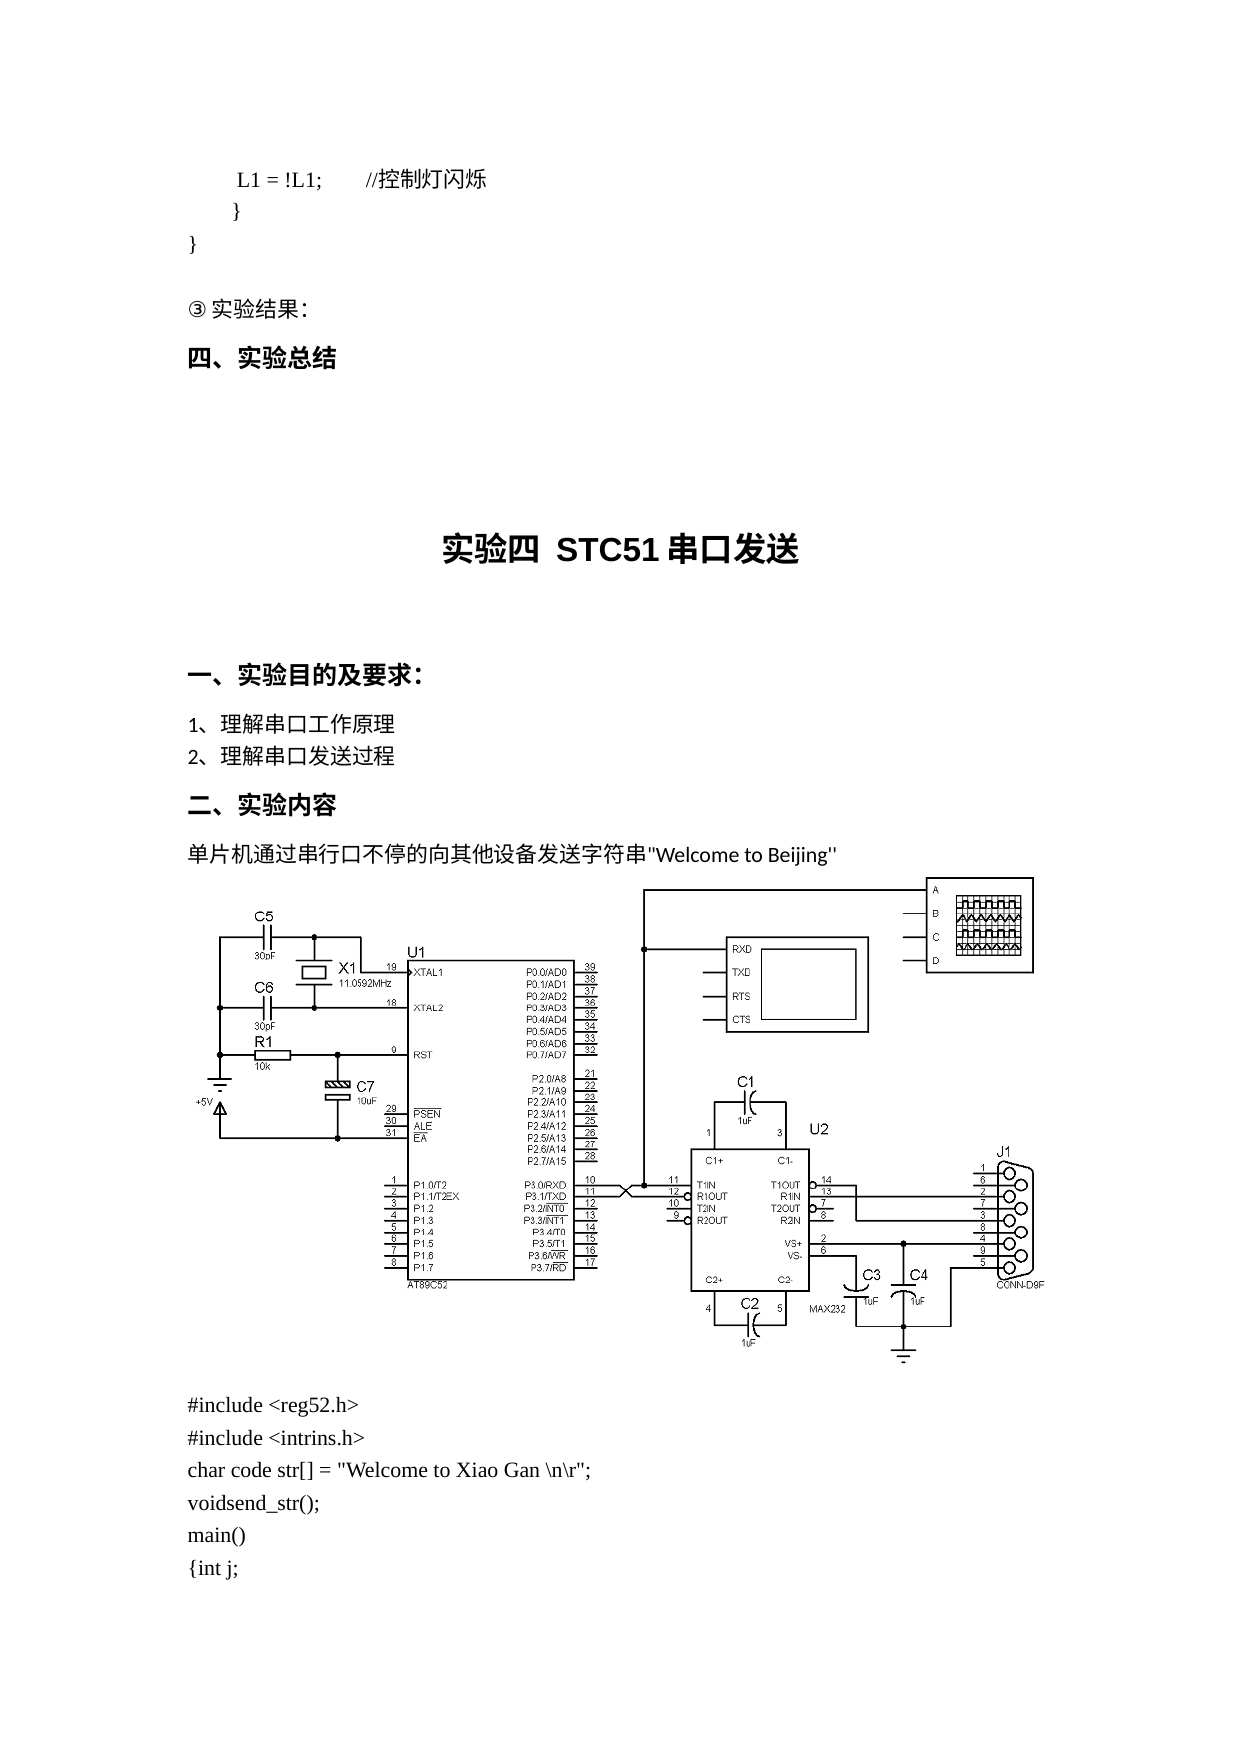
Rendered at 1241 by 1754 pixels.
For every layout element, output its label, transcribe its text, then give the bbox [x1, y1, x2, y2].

text 二、实验内容 [187, 771, 1053, 836]
text L1 = !L1; //控制灯闪烁 [187, 162, 1053, 194]
text #include <intrins.h> [187, 1421, 1053, 1454]
text char code str[] = "Welcome to Xiao Gan \n\r"; [187, 1454, 1053, 1486]
text 单片机通过串行口不停的向其他设备发送字符串"Welcome to Beijing'' [187, 836, 1053, 869]
text 四、实验总结 [187, 324, 1053, 389]
subtitle 实验四 STC51串口发送 [187, 514, 1053, 579]
text } [187, 227, 1053, 259]
text } [187, 194, 1053, 227]
text main() [187, 1519, 1053, 1551]
text voidsend_str(); [187, 1486, 1053, 1519]
picture [187, 868, 1052, 1372]
text ③实验结果： [187, 292, 1053, 324]
text 一、实验目的及要求： [187, 641, 1053, 706]
text #include <reg52.h> [187, 1389, 1053, 1421]
text 2、理解串口发送过程 [187, 739, 1053, 771]
text 1、理解串口工作原理 [187, 706, 1053, 739]
text {int j; [187, 1551, 1053, 1584]
